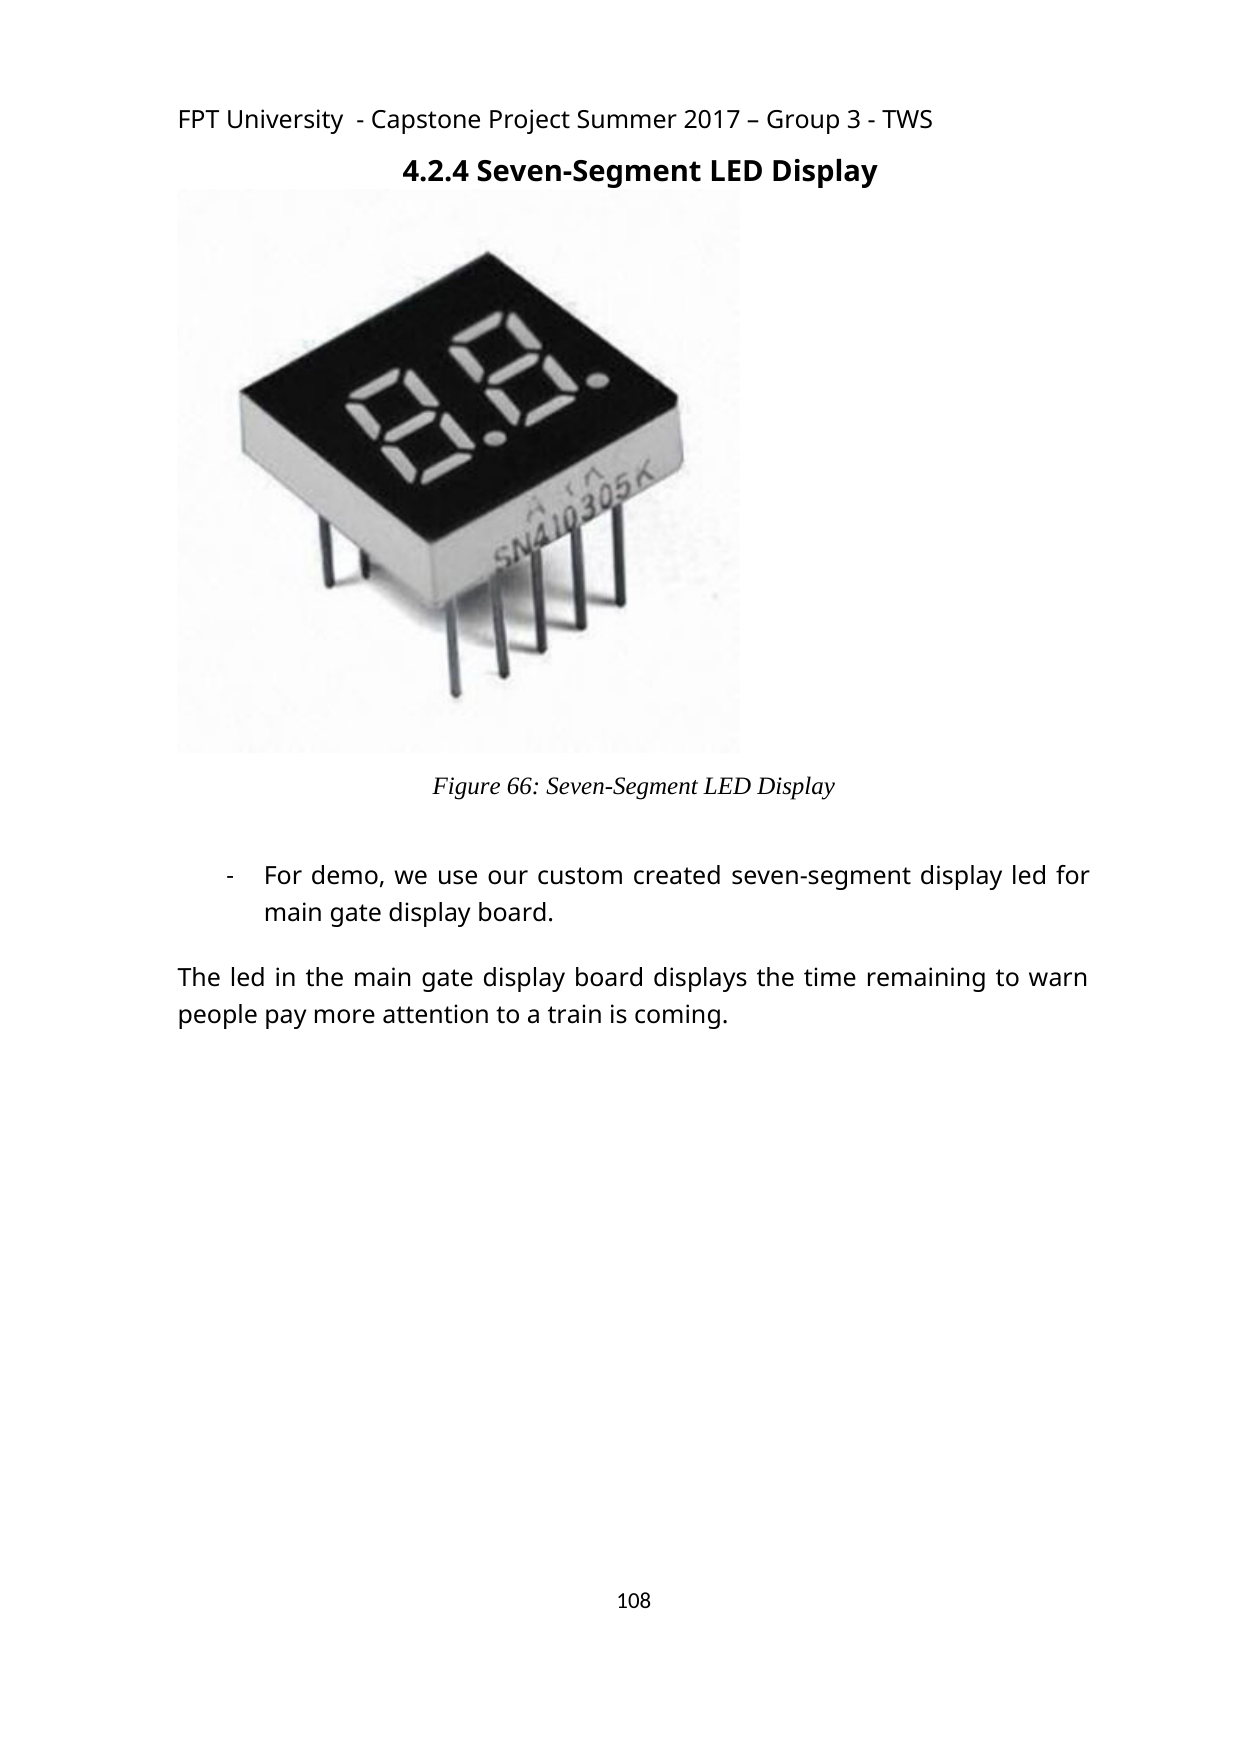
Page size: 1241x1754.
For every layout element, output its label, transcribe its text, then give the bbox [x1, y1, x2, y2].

list For demo, we use our custom created seven-segment display led for main gate display board. [226, 857, 1090, 928]
picture [177, 189, 740, 753]
subtitle 4.2.4 Seven-Segment LED Display [402, 150, 1090, 190]
text Figure 66: Seven-Segment LED Display [177, 771, 1090, 800]
text The led in the main gate display board displays the time remaining to warn people pay more attention to a train is coming. [177, 960, 1090, 1031]
